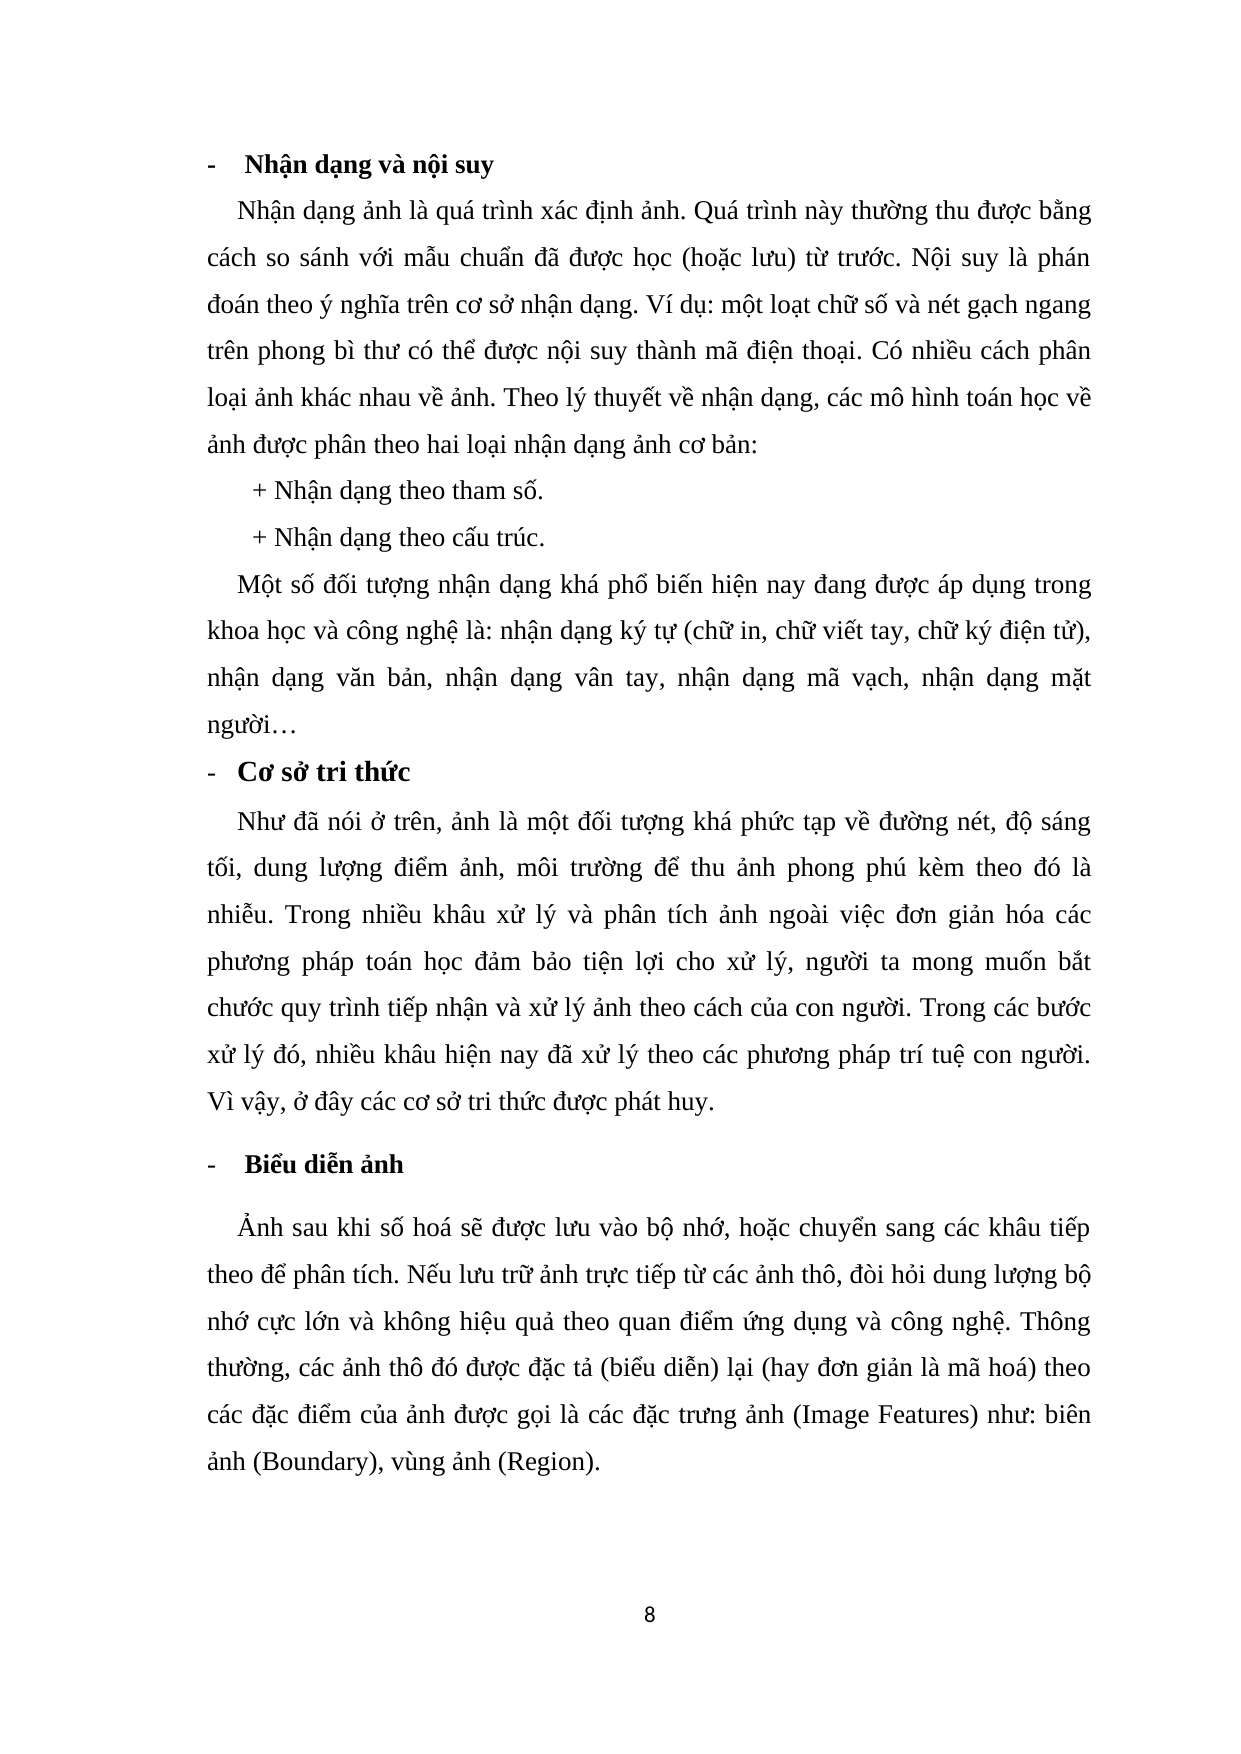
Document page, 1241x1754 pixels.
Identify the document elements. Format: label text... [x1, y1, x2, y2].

list Cơ sở tri thức [207, 754, 1092, 788]
text Ảnh sau khi số hoá sẽ được lưu vào bộ nhớ, hoặc chuyển sang các khâu tiếp theo để phân tích. Nếu lưu trữ ảnh trực tiếp từ các ảnh thô, đòi hỏi dung lượng bộ nhớ cực lớn và không hiệu quả theo quan điểm ứng dụng và công nghệ. Thông thường, các ảnh thô đó được đặc tả (biểu diễn) lại (hay đơn giản là mã hoá) theo các đặc điểm của ảnh được gọi là các đặc trưng ảnh (Image Features) như: biên ảnh (Boundary), vùng ảnh (Region). [207, 1211, 1092, 1476]
list Nhận dạng và nội suy [207, 148, 1092, 179]
text + Nhận dạng theo tham số. [207, 474, 1092, 506]
text Nhận dạng ảnh là quá trình xác định ảnh. Quá trình này thường thu được bằng cách so sánh với mẫu chuẩn đã được học (hoặc lưu) từ trước. Nội suy là phán đoán theo ý nghĩa trên cơ sở nhận dạng. Ví dụ: một loạt chữ số và nét gạch ngang trên phong bì thư có thể được nội suy thành mã điện thoại. Có nhiều cách phân loại ảnh khác nhau về ảnh. Theo lý thuyết về nhận dạng, các mô hình toán học về ảnh được phân theo hai loại nhận dạng ảnh cơ bản: [207, 194, 1092, 459]
list Biểu diễn ảnh [207, 1148, 1092, 1179]
text + Nhận dạng theo cấu trúc. [207, 521, 1092, 552]
text Một số đối tượng nhận dạng khá phổ biến hiện nay đang được áp dụng trong khoa học và công nghệ là: nhận dạng ký tự (chữ in, chữ viết tay, chữ ký điện tử), nhận dạng văn bản, nhận dạng vân tay, nhận dạng mã vạch, nhận dạng mặt người… [207, 568, 1092, 739]
text Như đã nói ở trên, ảnh là một đối tượng khá phức tạp về đường nét, độ sáng tối, dung lượng điểm ảnh, môi trường để thu ảnh phong phú kèm theo đó là nhiễu. Trong nhiều khâu xử lý và phân tích ảnh ngoài việc đơn giản hóa các phương pháp toán học đảm bảo tiện lợi cho xử lý, người ta mong muốn bắt chước quy trình tiếp nhận và xử lý ảnh theo cách của con người. Trong các bước xử lý đó, nhiều khâu hiện nay đã xử lý theo các phương pháp trí tuệ con người. Vì vậy, ở đây các cơ sở tri thức được phát huy. [207, 805, 1092, 1116]
